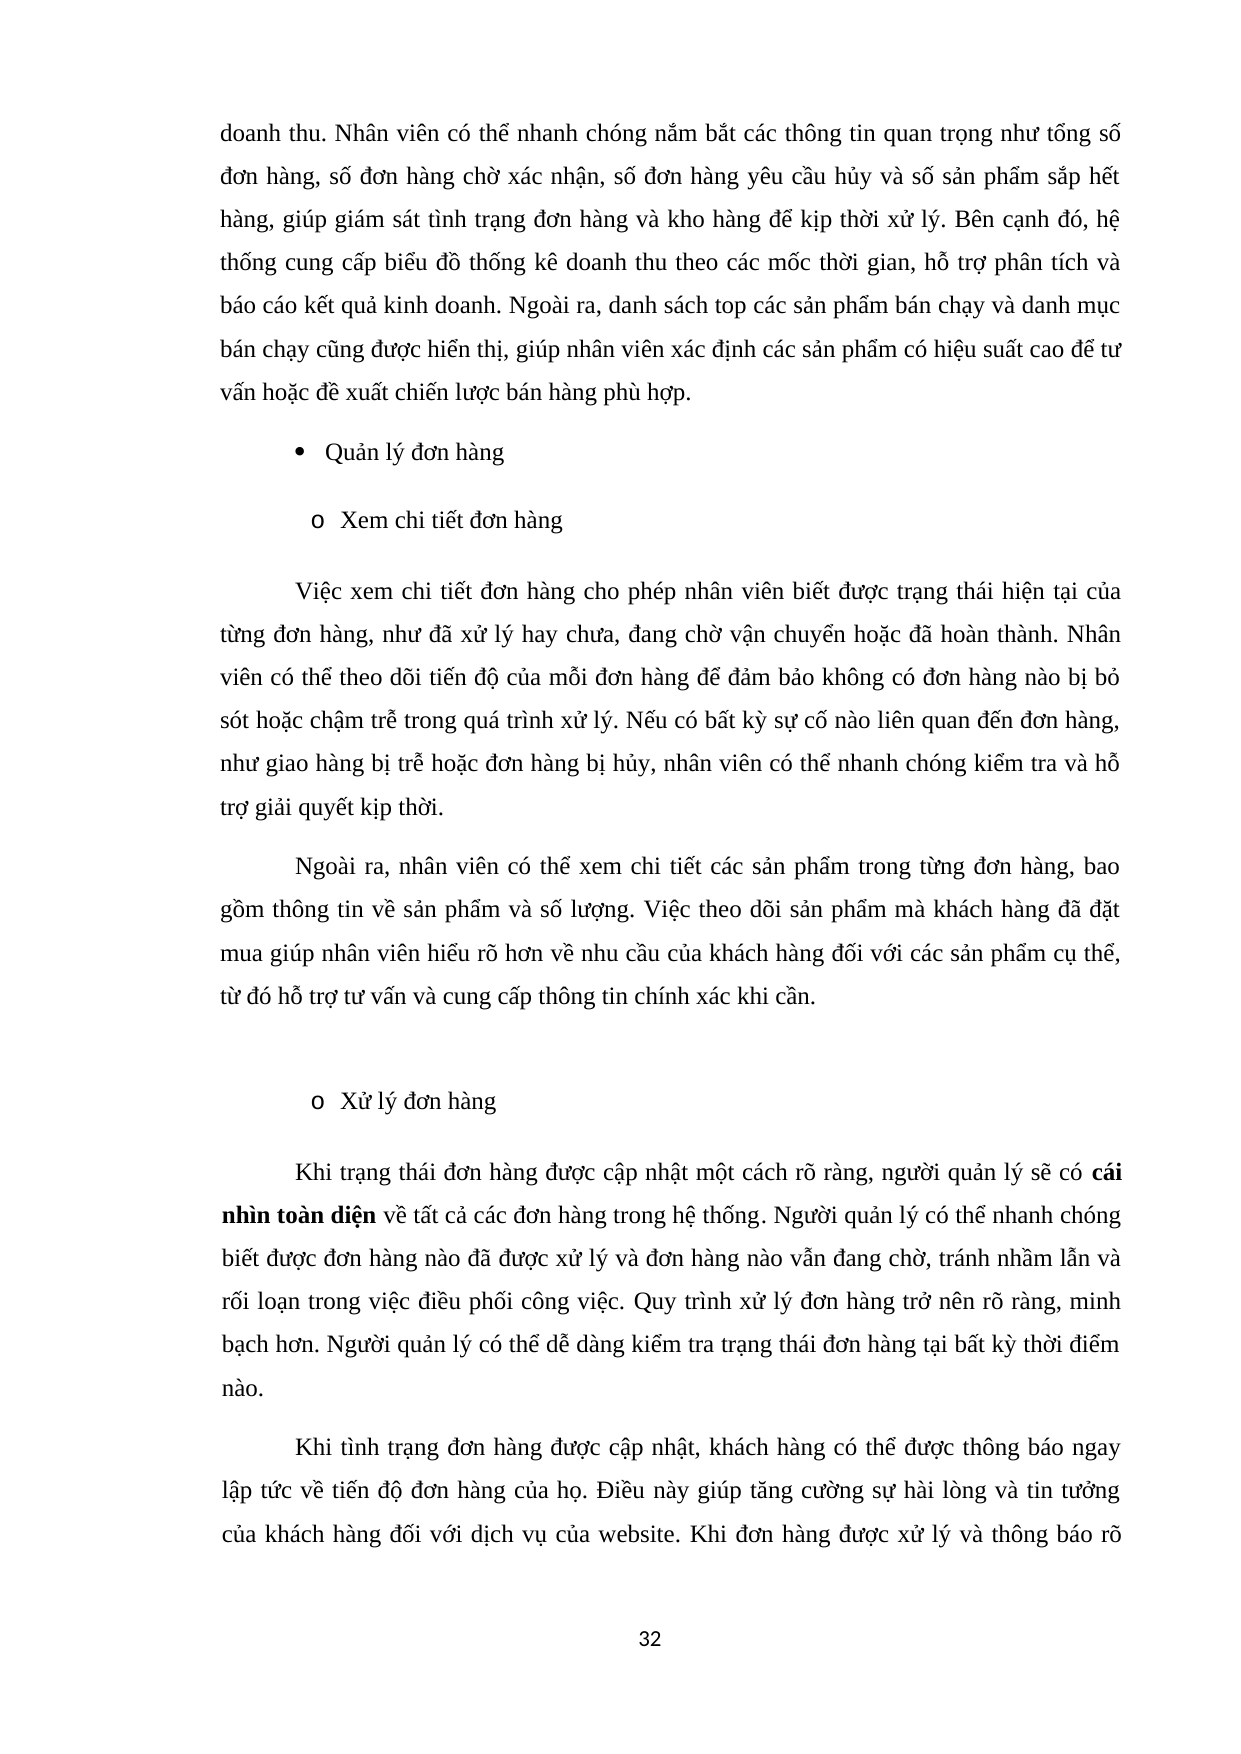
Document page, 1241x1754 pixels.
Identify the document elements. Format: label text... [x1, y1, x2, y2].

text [220, 118, 1122, 406]
subtitle Xem chi tiết đơn hàng [310, 505, 1122, 536]
text Khi trạng thái đơn hàng được cập nhật một cách rõ ràng, người quản lý sẽ có cái nhìn toàn diện về tất cả các đơn hàng trong hệ thống. Người quản lý có thể nhanh chóng biết được đơn hàng nào đã được xử lý và đơn hàng nào vẫn đang chờ, tránh nhầm lẫn và rối loạn trong việc điều phối công việc. Quy trình xử lý đơn hàng trở nên rõ ràng, minh bạch hơn. Người quản lý có thể dễ dàng kiểm tra trạng thái đơn hàng tại bất kỳ thời điểm nào. [222, 1157, 1122, 1401]
text Việc xem chi tiết đơn hàng cho phép nhân viên biết được trạng thái hiện tại của từng đơn hàng, như đã xử lý hay chưa, đang chờ vận chuyển hoặc đã hoàn thành. Nhân viên có thể theo dõi tiến độ của mỗi đơn hàng để đảm bảo không có đơn hàng nào bị bỏ sót hoặc chậm trễ trong quá trình xử lý. Nếu có bất kỳ sự cố nào liên quan đến đơn hàng, như giao hàng bị trễ hoặc đơn hàng bị hủy, nhân viên có thể nhanh chóng kiểm tra và hỗ trợ giải quyết kịp thời. [220, 576, 1122, 820]
subtitle Xử lý đơn hàng [310, 1086, 1122, 1117]
text Ngoài ra, nhân viên có thể xem chi tiết các sản phẩm trong từng đơn hàng, bao gồm thông tin về sản phẩm và số lượng. Việc theo dõi sản phẩm mà khách hàng đã đặt mua giúp nhân viên hiểu rõ hơn về nhu cầu của khách hàng đối với các sản phẩm cụ thể, từ đó hỗ trợ tư vấn và cung cấp thông tin chính xác khi cần. [220, 851, 1122, 1009]
subtitle Quản lý đơn hàng [295, 437, 1122, 465]
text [222, 1432, 1122, 1547]
